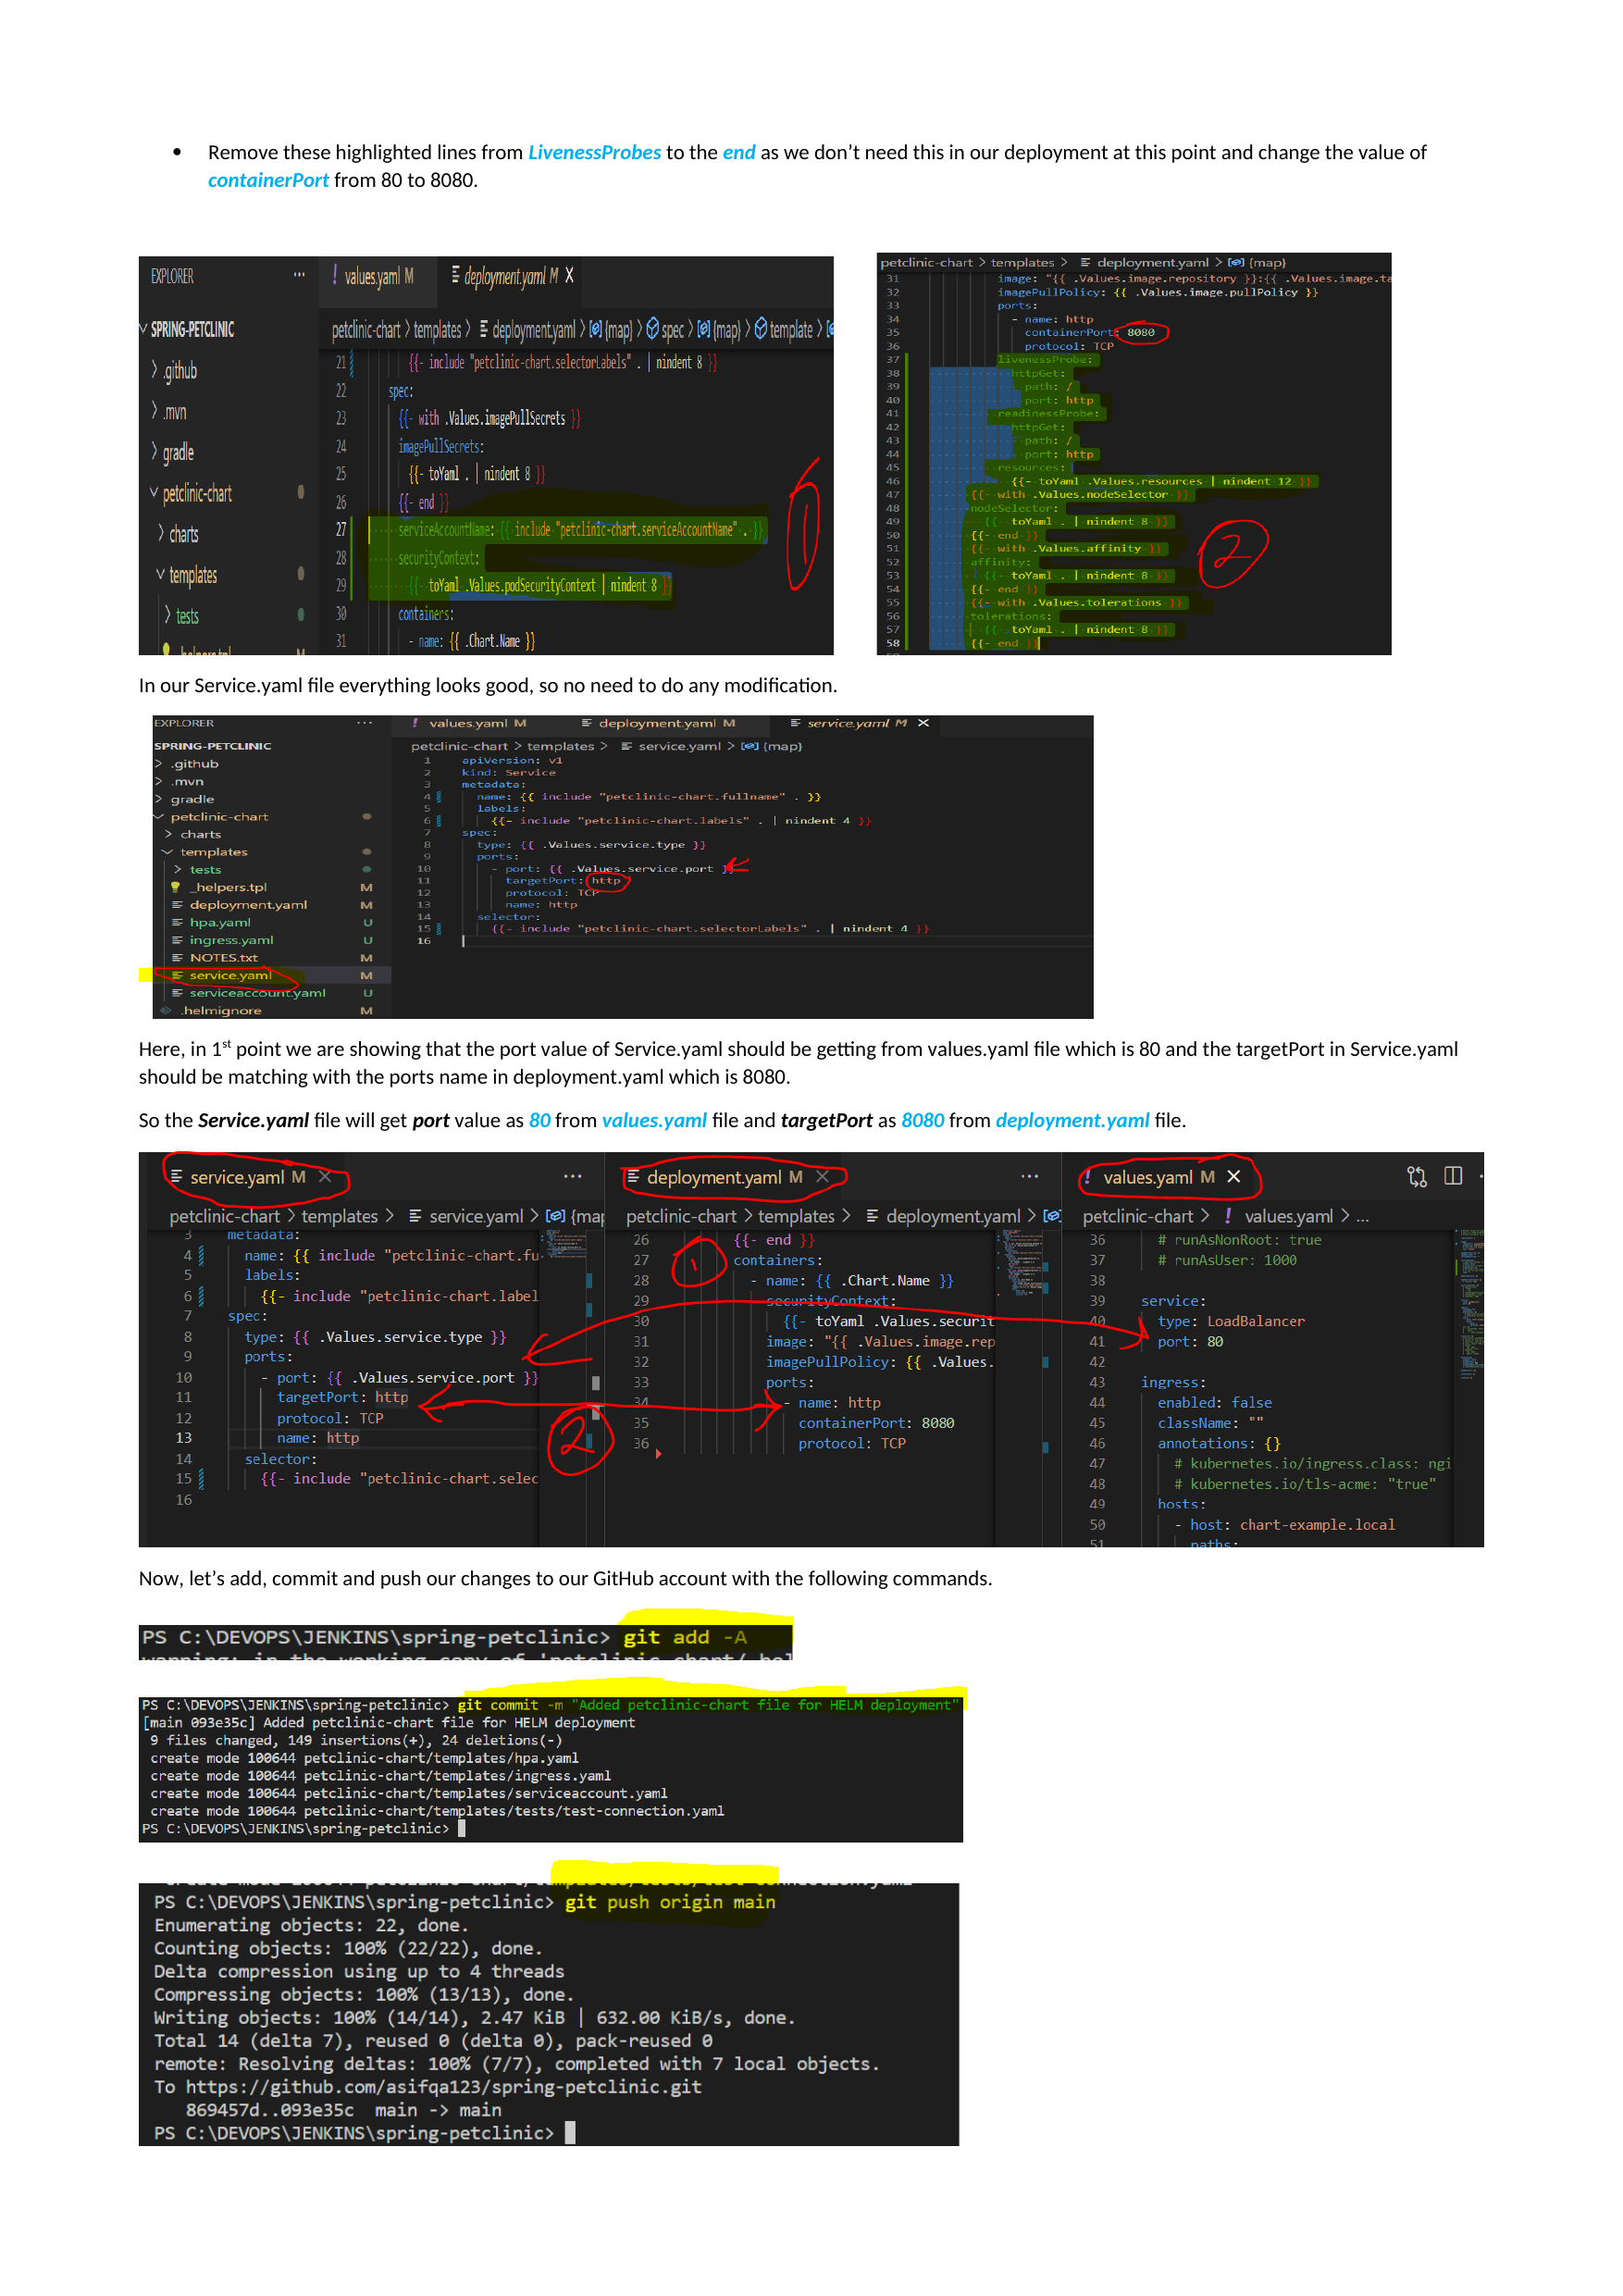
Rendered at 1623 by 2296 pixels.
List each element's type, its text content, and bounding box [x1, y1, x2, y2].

picture [139, 715, 1094, 1019]
picture [876, 253, 1392, 655]
picture [139, 1607, 795, 1660]
text So the Service.yaml file will get port value as 80 from values.yaml file and targetPort as 8080 from deployment.yaml file. [139, 1107, 1484, 1133]
picture [139, 1677, 968, 1843]
text Now, let’s add, commit and push our changes to our GitHub account with the following commands. [139, 1565, 1484, 1591]
text In our Service.yaml file everything looks good, so no need to do any modification. [139, 672, 1484, 698]
text Here, in 1st point we are showing that the port value of Service.yaml should be getting from values.yaml file which is 80 and the targetPort in Service.yaml should be matching with the ports name in deployment.yaml which is 8080. [139, 1036, 1484, 1090]
list Remove these highlighted lines from LivenessProbes to the end as we don’t need this in our deployment at this point and change the value of containerPort from 80 to 8080. [173, 139, 1484, 192]
picture [139, 1150, 1484, 1547]
picture [139, 1860, 960, 2146]
picture [139, 256, 835, 655]
